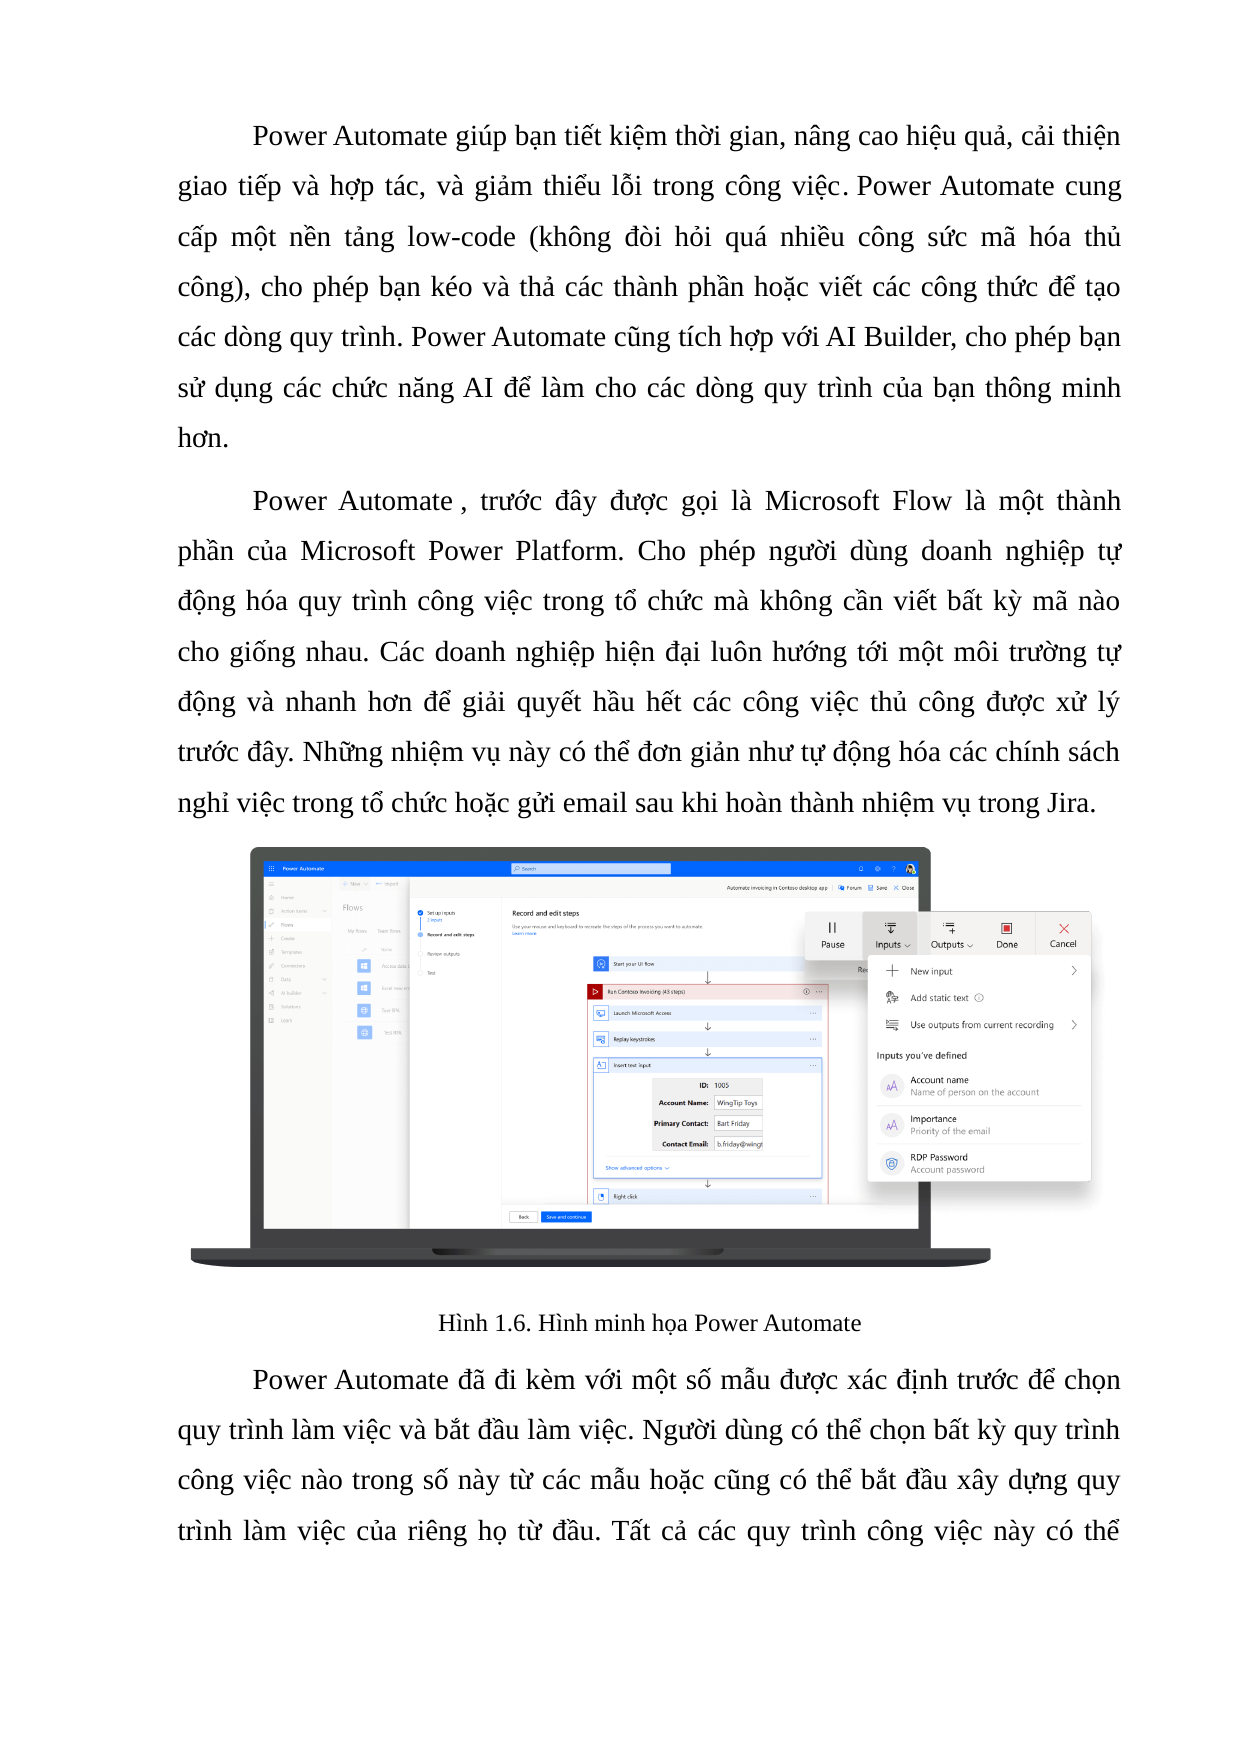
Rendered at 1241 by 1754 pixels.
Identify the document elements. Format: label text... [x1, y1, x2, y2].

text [177, 1362, 1122, 1546]
text Hình 1.6. Hình minh họa Power Automate [177, 1308, 1122, 1337]
text Power Automate giúp bạn tiết kiệm thời gian, nâng cao hiệu quả, cải thiện giao tiếp và hợp tác, và giảm thiểu lỗi trong công việc. Power Automate cung cấp một nền tảng low-code (không đòi hỏi quá nhiều công sức mã hóa thủ công), cho phép bạn kéo và thả các thành phần hoặc viết các công thức để tạo các dòng quy trình. Power Automate cũng tích hợp với AI Builder, cho phép bạn sử dụng các chức năng AI để làm cho các dòng quy trình của bạn thông minh hơn. [177, 118, 1122, 453]
text Power Automate , trước đây được gọi là Microsoft Flow là một thành phần của Microsoft Power Platform. Cho phép người dùng doanh nghiệp tự động hóa quy trình công việc trong tổ chức mà không cần viết bất kỳ mã nào cho giống nhau. Các doanh nghiệp hiện đại luôn hướng tới một môi trường tự động và nhanh hơn để giải quyết hầu hết các công việc thủ công được xử lý trước đây. Những nhiệm vụ này có thể đơn giản như tự động hóa các chính sách nghỉ việc trong tổ chức hoặc gửi email sau khi hoàn thành nhiệm vụ trong Jira. [177, 483, 1122, 818]
picture [190, 847, 1109, 1267]
